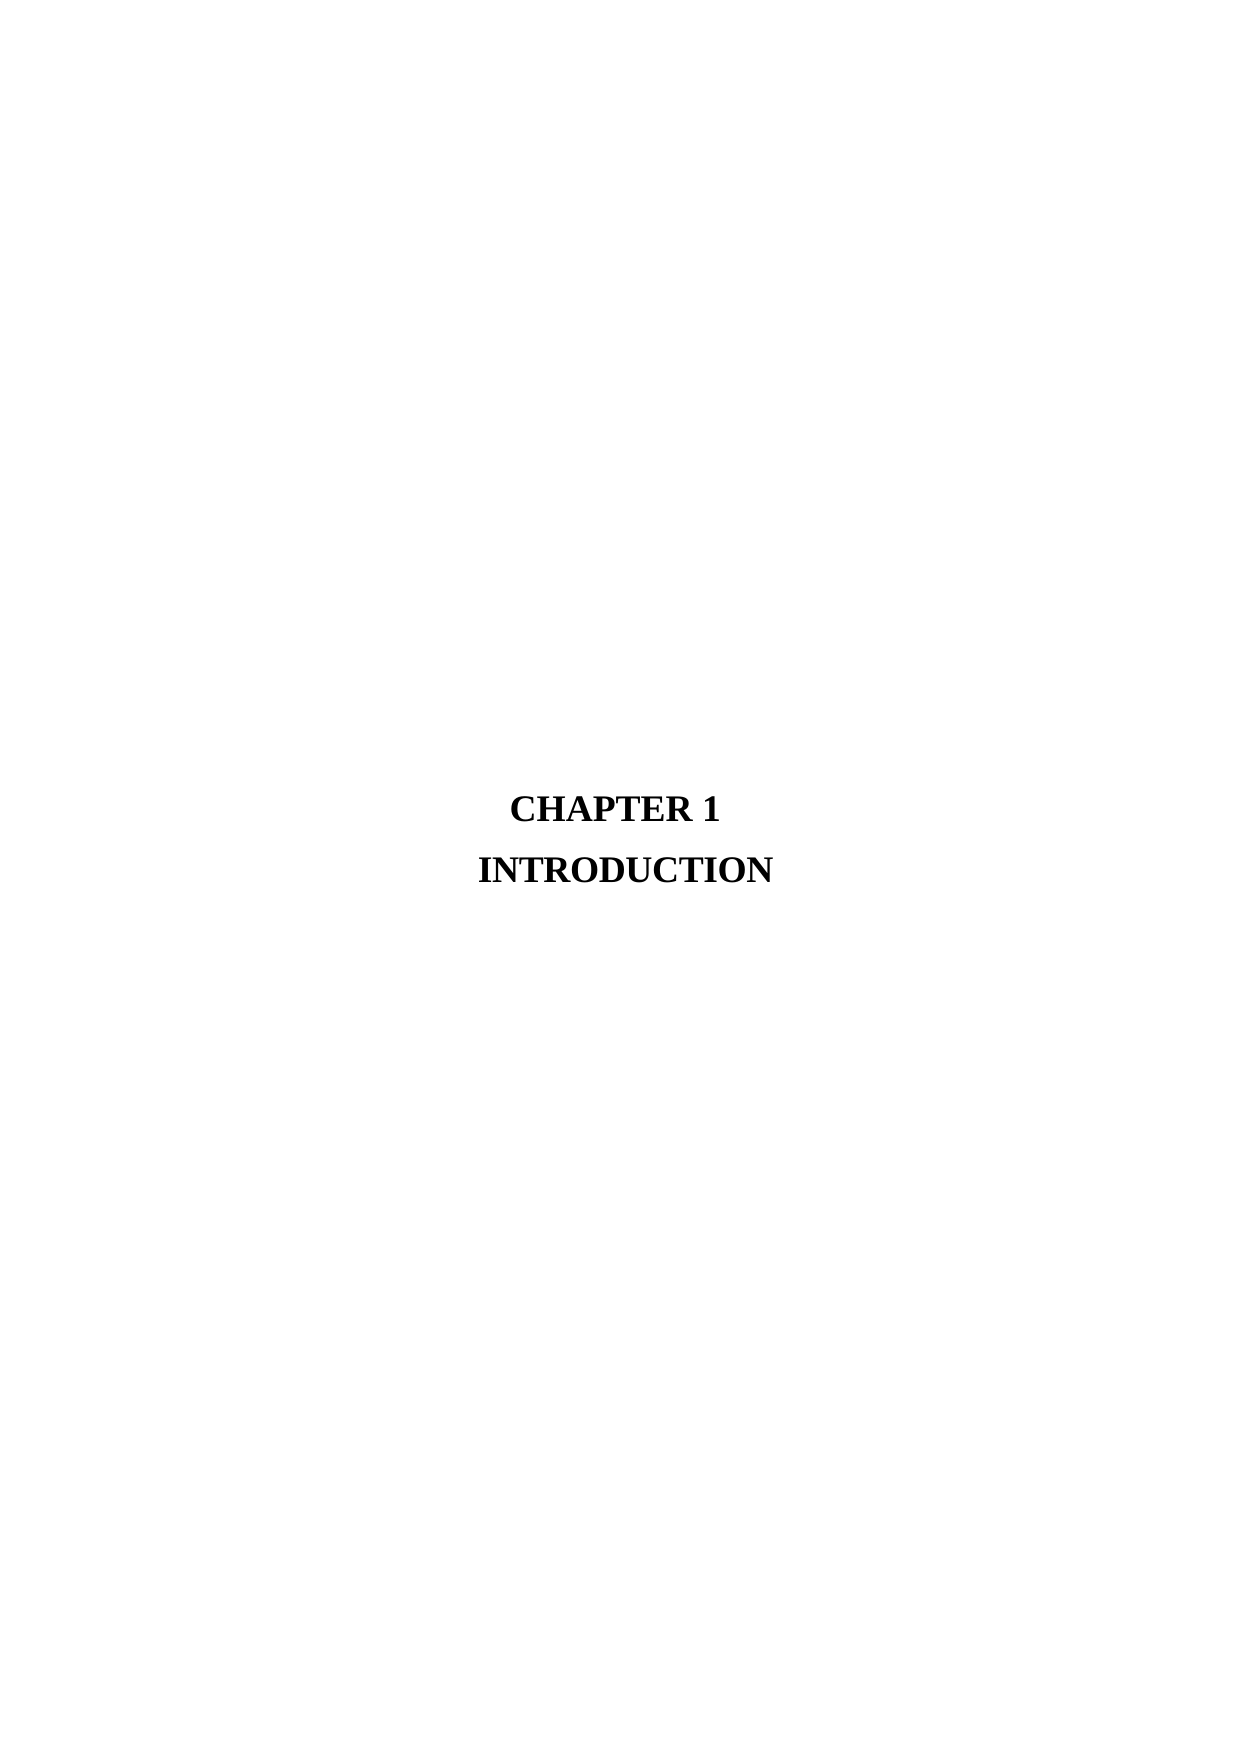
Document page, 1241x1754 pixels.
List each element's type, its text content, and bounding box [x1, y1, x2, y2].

subtitle CHAPTER 1 INTRODUCTION [456, 787, 774, 890]
